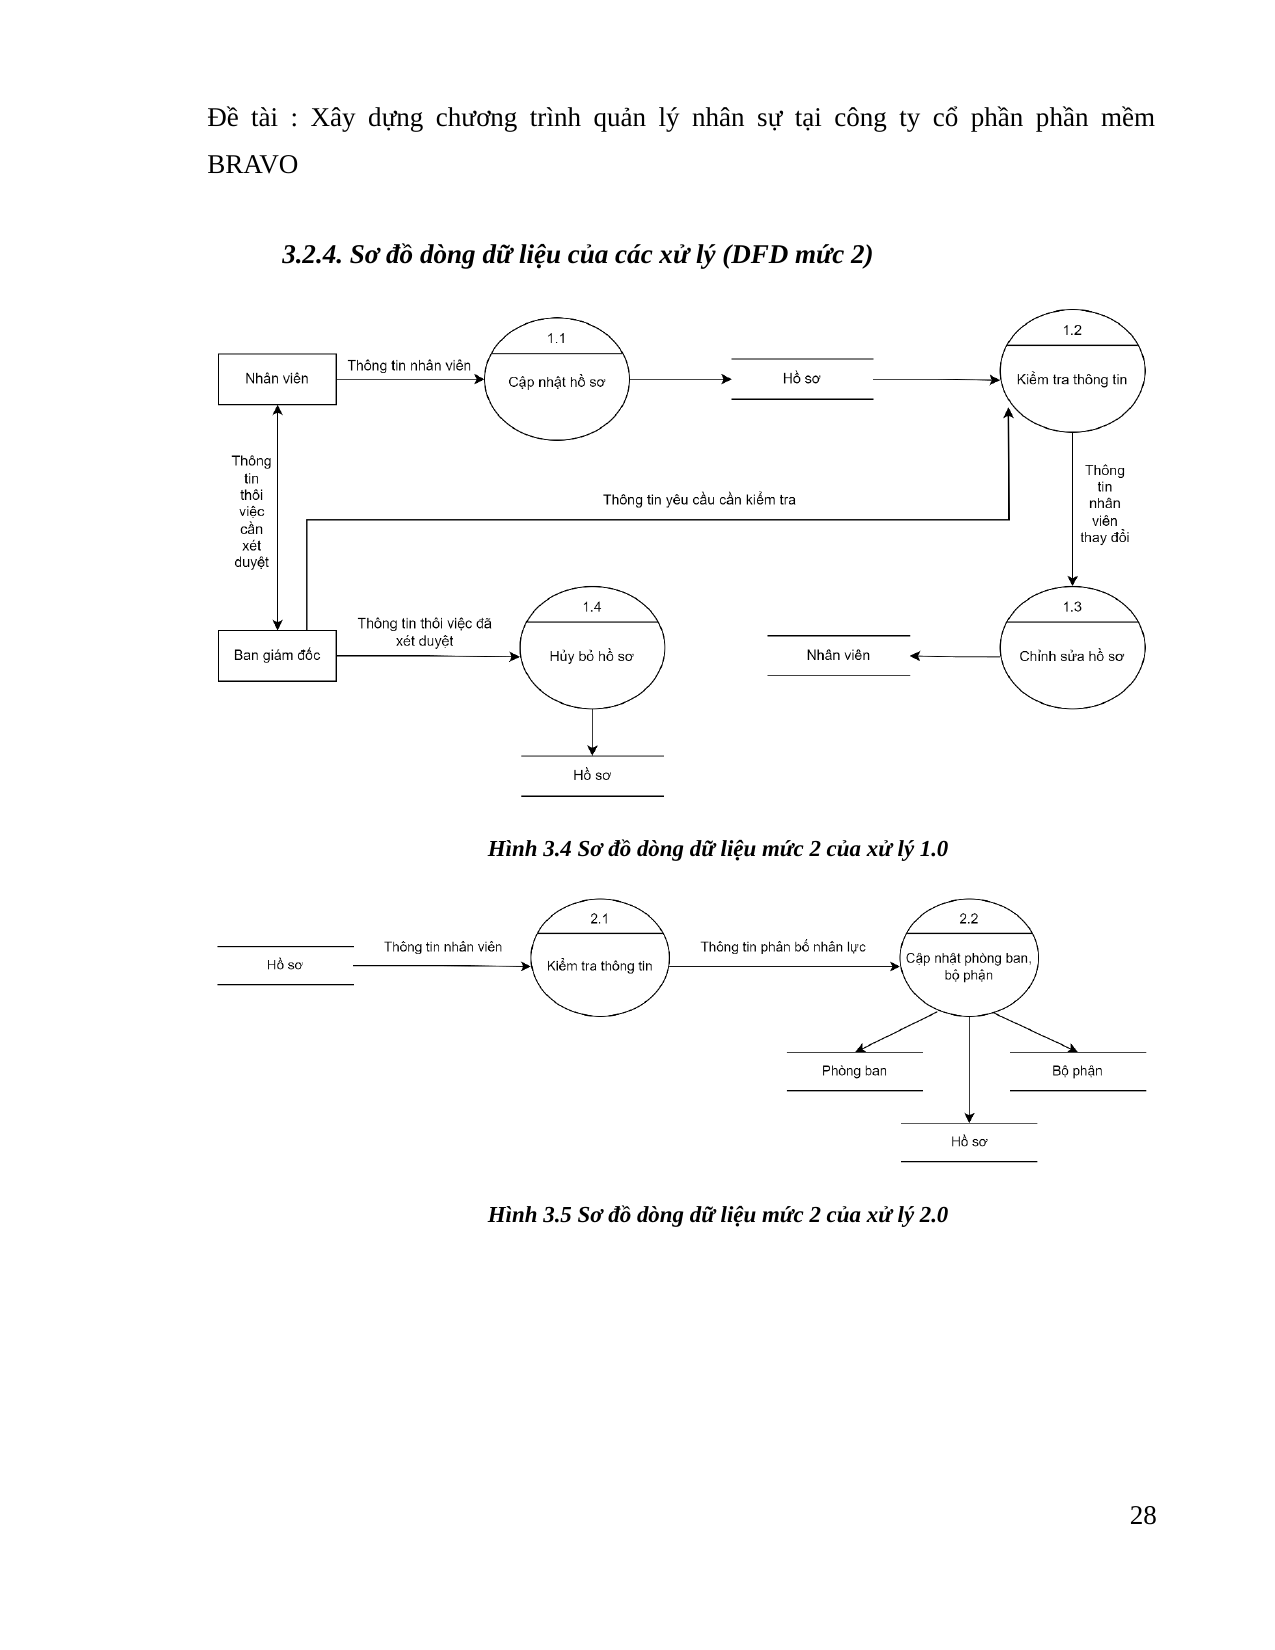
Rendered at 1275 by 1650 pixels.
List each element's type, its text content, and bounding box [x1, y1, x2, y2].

picture [207, 887, 1157, 1173]
text Hình 3.4 Sơ đồ dòng dữ liệu mức 2 của xử lý 1.0 [207, 835, 1156, 862]
text Hình 3.5 Sơ đồ dòng dữ liệu mức 2 của xử lý 2.0 [207, 1201, 1156, 1227]
picture [207, 297, 1157, 808]
subtitle 3.2.4. Sơ đồ dòng dữ liệu của các xử lý (DFD mức 2) [207, 238, 1156, 269]
